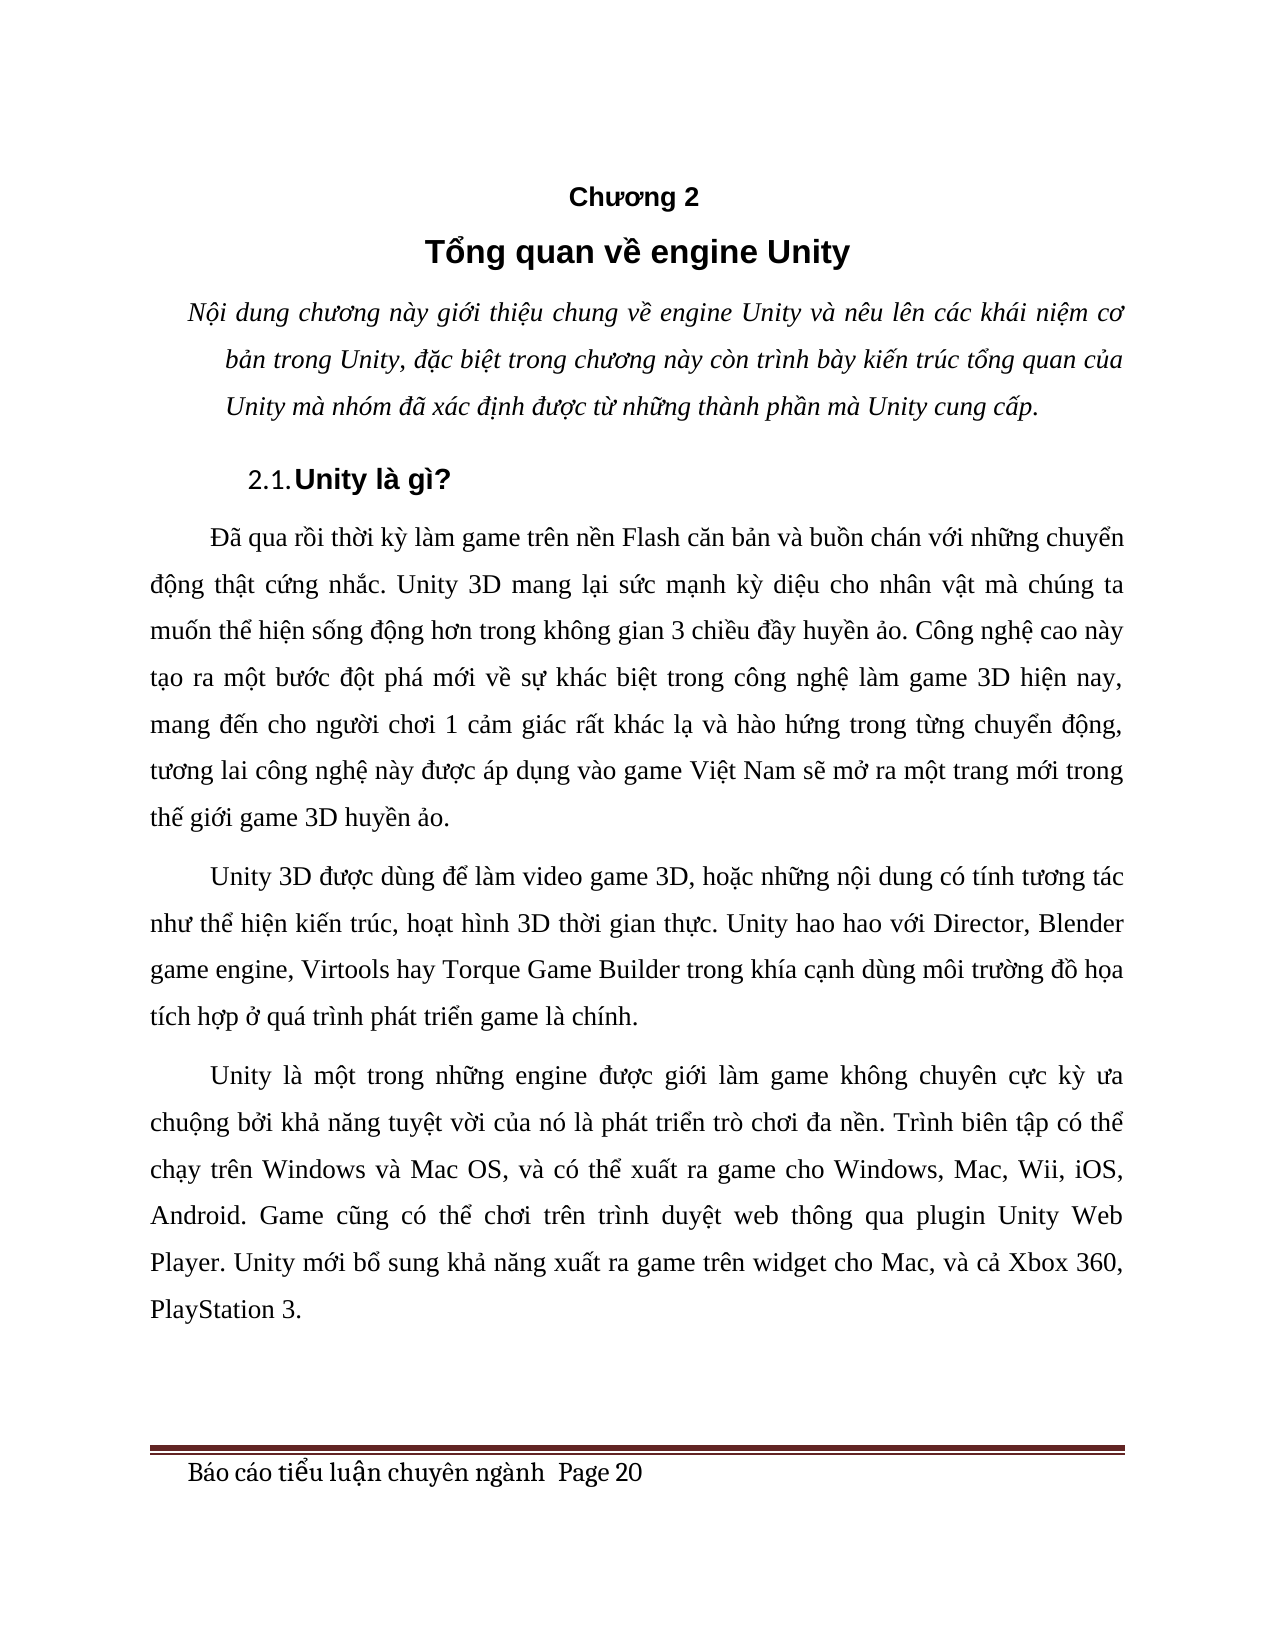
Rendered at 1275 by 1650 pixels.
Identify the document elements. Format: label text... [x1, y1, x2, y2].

text Unity là một trong những engine được giới làm game không chuyên cực kỳ ưa chuộng bởi khả năng tuyệt vời của nó là phát triển trò chơi đa nền. Trình biên tập có thể chạy trên Windows và Mac OS, và có thể xuất ra game cho Windows, Mac, Wii, iOS, Android. Game cũng có thể chơi trên trình duyệt web thông qua plugin Unity Web Player. Unity mới bổ sung khả năng xuất ra game trên widget cho Mac, và cả Xbox 360, PlayStation 3. [150, 1059, 1125, 1324]
text Nội dung chương này giới thiệu chung về engine Unity và nêu lên các khái niệm cơ bản trong Unity, đặc biệt trong chương này còn trình bày kiến trúc tổng quan của Unity mà nhóm đã xác định được từ những thành phần mà Unity cung cấp. [187, 296, 1125, 421]
subtitle Unity là gì? [210, 461, 1125, 497]
text Đã qua rồi thời kỳ làm game trên nền Flash căn bản và buồn chán với những chuyển động thật cứng nhắc. Unity 3D mang lại sức mạnh kỳ diệu cho nhân vật mà chúng ta muốn thể hiện sống động hơn trong không gian 3 chiều đầy huyền ảo. Công nghệ cao này tạo ra một bước đột phá mới về sự khác biệt trong công nghệ làm game 3D hiện nay, mang đến cho người chơi 1 cảm giác rất khác lạ và hào hứng trong từng chuyển động, tương lai công nghệ này được áp dụng vào game Việt Nam sẽ mở ra một trang mới trong thế giới game 3D huyền ảo. [150, 521, 1125, 832]
text Unity 3D được dùng để làm video game 3D, hoặc những nội dung có tính tương tác như thể hiện kiến trúc, hoạt hình 3D thời gian thực. Unity hao hao với Director, Blender game engine, Virtools hay Torque Game Builder trong khía cạnh dùng môi trường đồ họa tích hợp ở quá trình phát triển game là chính. [150, 860, 1125, 1031]
subtitle Tổng quan về engine Unity [150, 175, 1125, 271]
